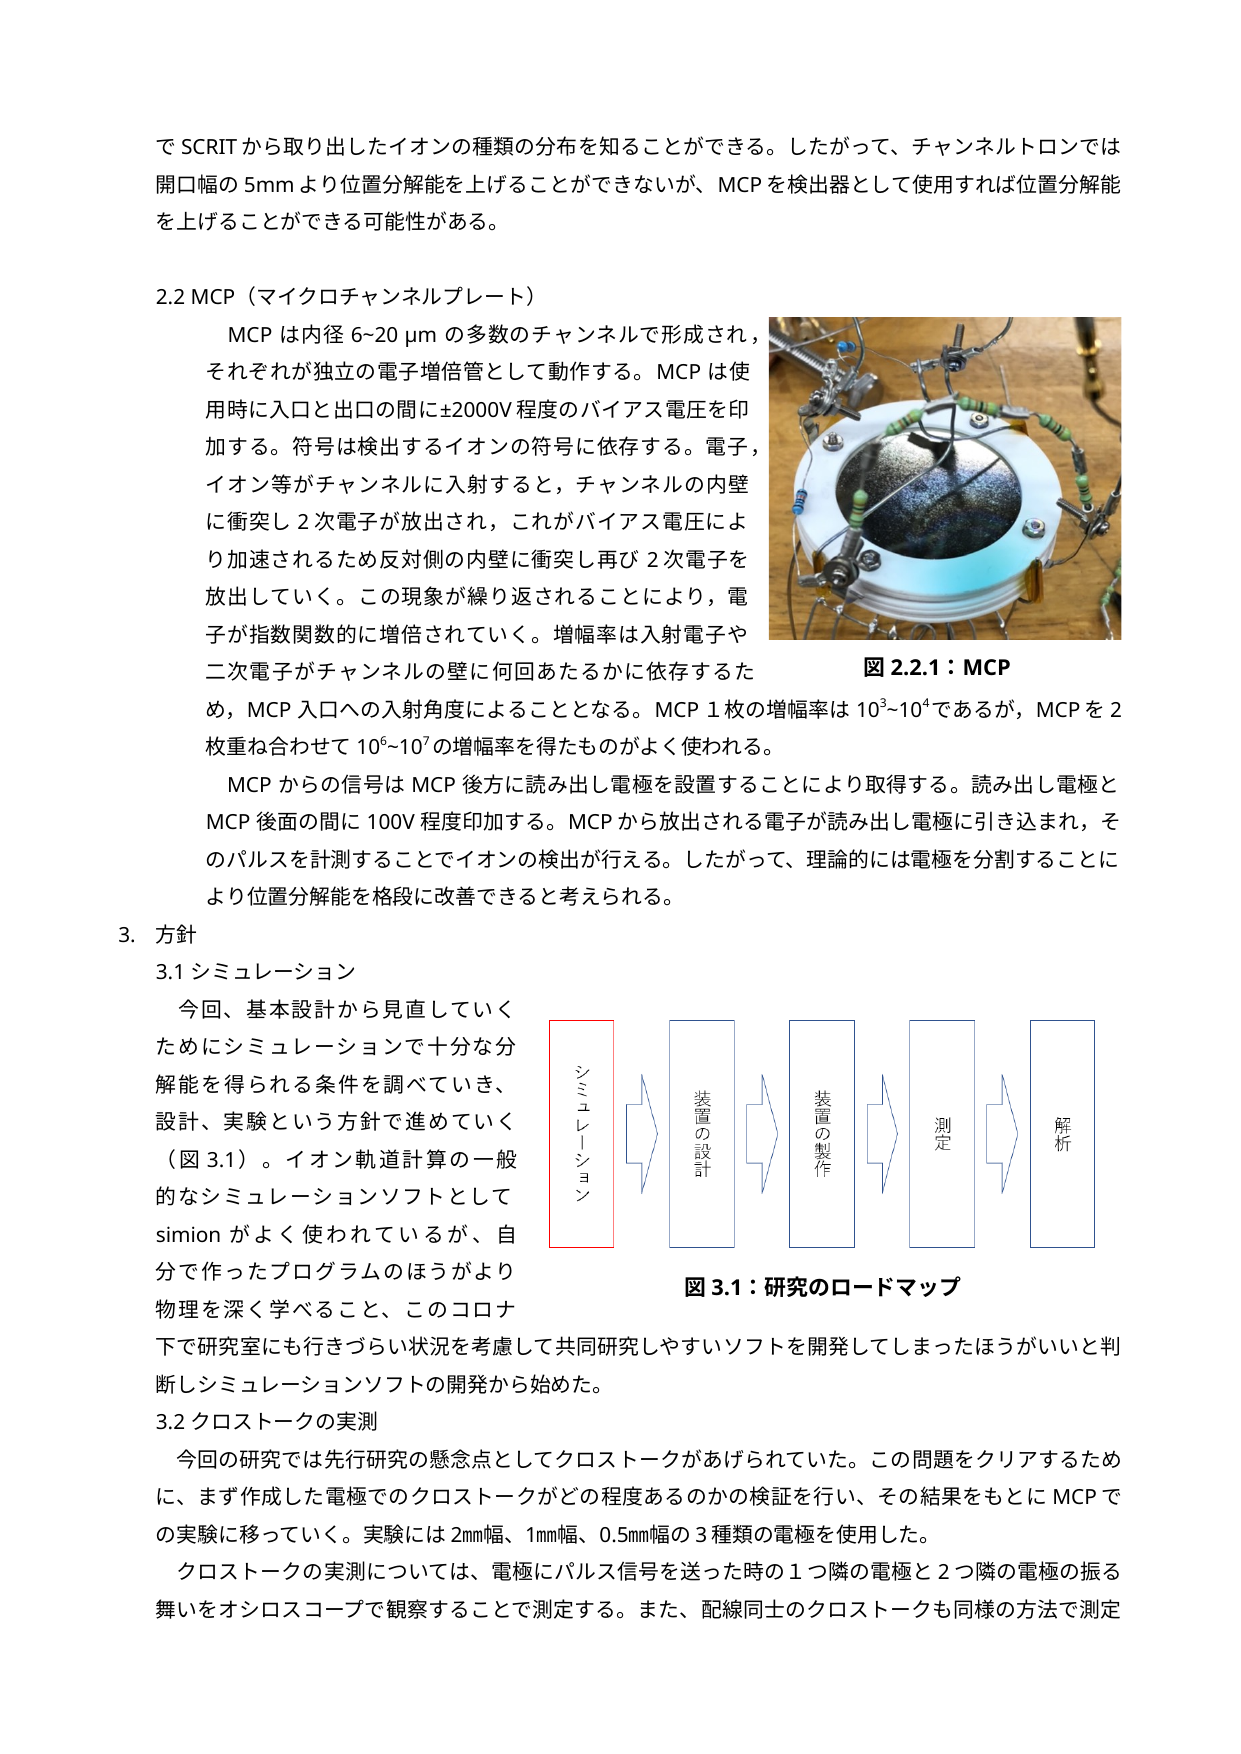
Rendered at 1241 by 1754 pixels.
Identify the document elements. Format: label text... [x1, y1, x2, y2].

list MCP は内径 6~20 µm の多数のチャンネルで形成され，それぞれが独立の電子増倍管として動作する。MCP は使用時に入口と出口の間に±2000V程度のバイアス電圧を印加する。符号は検出するイオンの符号に依存する。電子，イオン等がチャンネルに入射すると，チャンネルの内壁に衝突し2次電子が放出され，これがバイアス電圧により加速されるため反対側の内壁に衝突し再び2次電子を放出していく。この現象が繰り返されることにより，電子が指数関数的に増倍されていく。増幅率は入射電子や二次電子がチャンネルの壁に何回あたるかに依存するため，MCP 入口への入射角度によることとなる。MCP１枚の増幅率は 103~104であるが，MCPを2 枚重ね合わせて 106~107の増幅率を得たものがよく使われる。 MCP からの信号は MCP 後方に読み出し電極を設置することにより取得する。読み出し電極と MCP 後面の間に 100V 程度印加する。MCPから放出される電子が読み出し電極に引き込まれ，そのパルスを計測することでイオンの検出が行える。したがって、理論的には電極を分割することにより位置分解能を格段に改善できると考えられる。 [206, 314, 1122, 914]
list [156, 127, 1122, 239]
list 3.1 シミュレーション [156, 952, 1122, 989]
picture [768, 317, 1122, 640]
picture [536, 1006, 1104, 1259]
list 3.2 クロストークの実測 [156, 1402, 1122, 1439]
list 今回の研究では先行研究の懸念点としてクロストークがあげられていた。この問題をクリアするために、まず作成した電極でのクロストークがどの程度あるのかの検証を行い、その結果をもとにMCPでの実験に移っていく。実験には2㎜幅、1㎜幅、0.5㎜幅の3種類の電極を使用した。 [156, 1439, 1122, 1552]
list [156, 1552, 1122, 1627]
list 2.2 MCP（マイクロチャンネルプレート） [156, 277, 1122, 314]
list 方針 [118, 914, 1122, 952]
